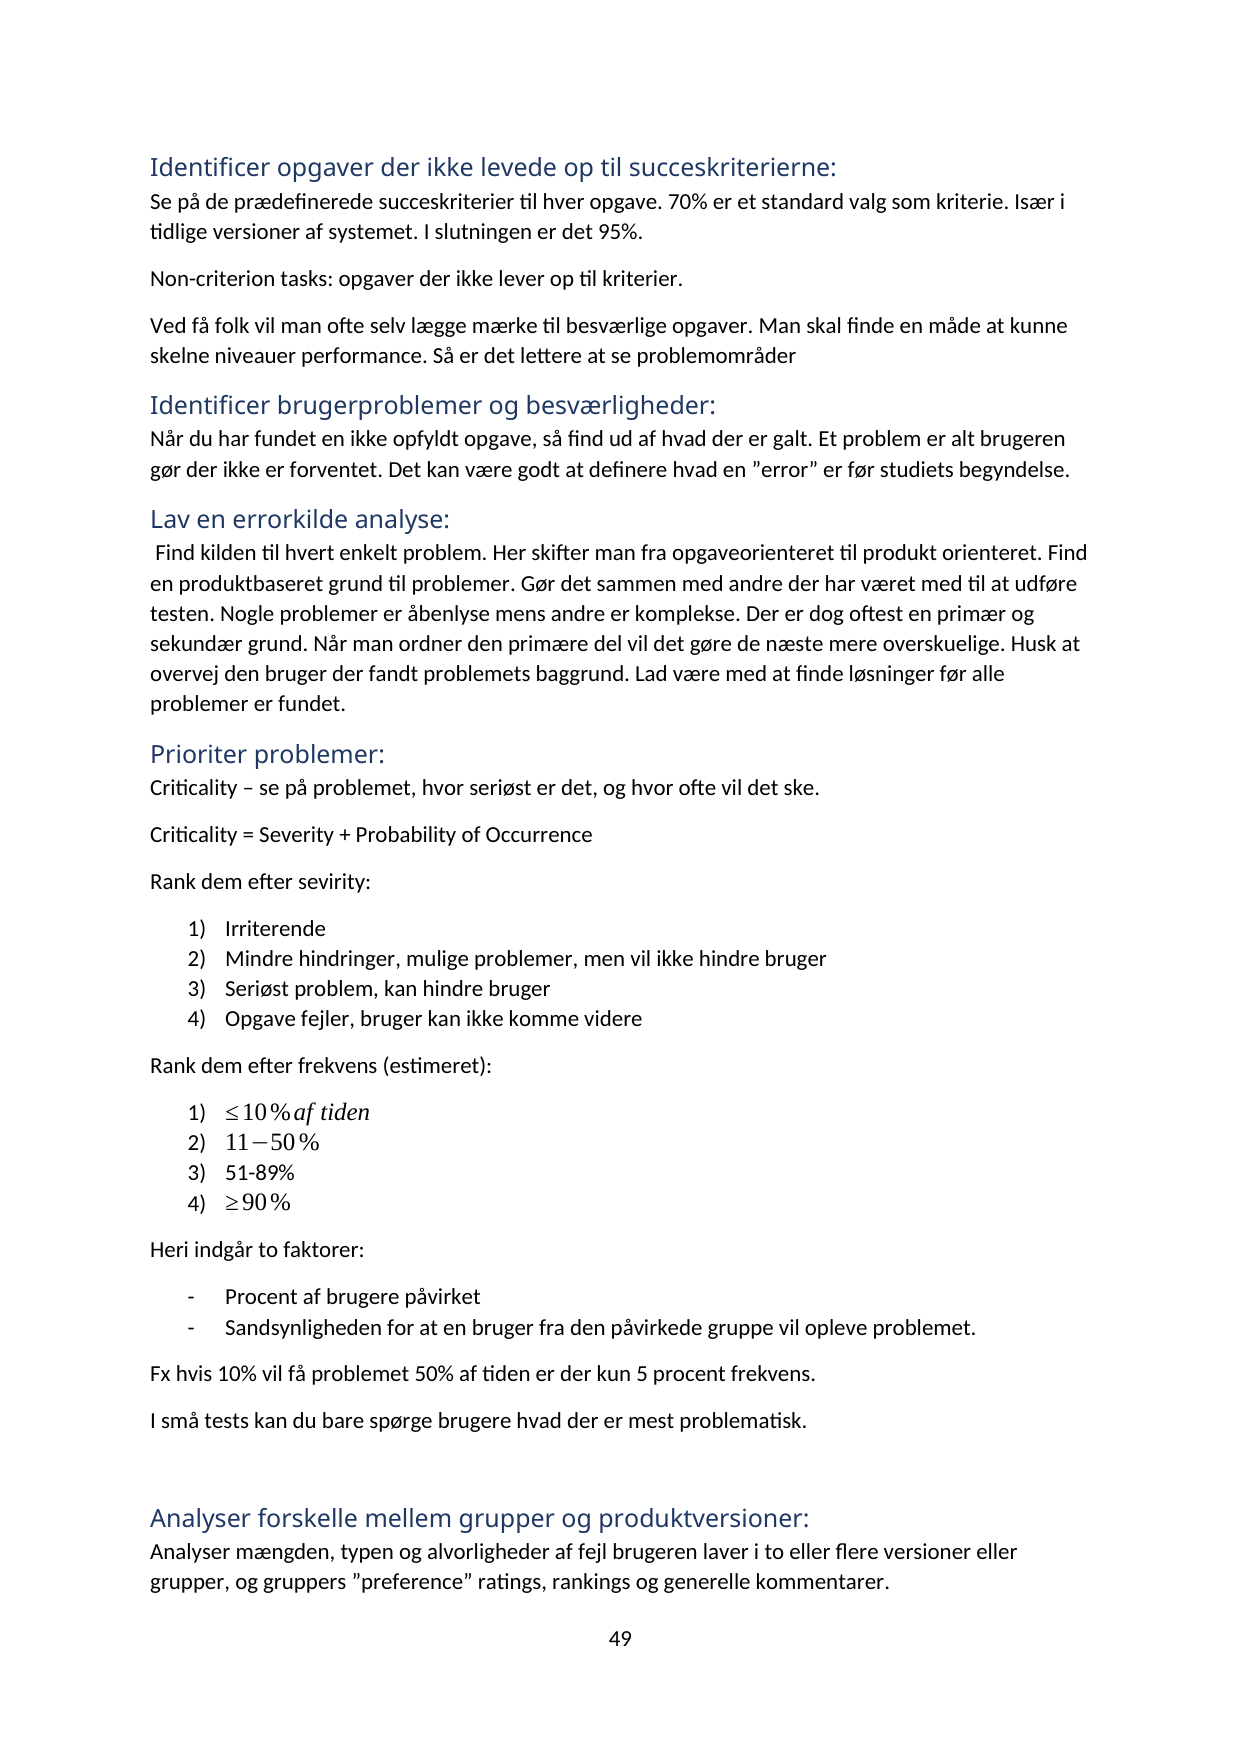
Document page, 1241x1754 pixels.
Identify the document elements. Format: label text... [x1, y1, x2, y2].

list 51-89% [187, 1158, 1090, 1187]
list Procent af brugere påvirket [187, 1282, 1090, 1311]
text Rank dem efter frekvens (estimeret): [150, 1051, 1090, 1079]
text Criticality – se på problemet, hvor seriøst er det, og hvor ofte vil det ske. [150, 773, 1090, 801]
text Analyser mængden, typen og alvorligheder af fejl brugeren laver i to eller flere versioner eller grupper, og gruppers ”preference” ratings, rankings og generelle kommentarer. [150, 1537, 1090, 1595]
subtitle Analyser forskelle mellem grupper og produktversioner: [150, 1500, 1090, 1534]
text Ved få folk vil man ofte selv lægge mærke til besværlige opgaver. Man skal finde en måde at kunne skelne niveauer performance. Så er det lettere at se problemområder [150, 311, 1090, 369]
list Seriøst problem, kan hindre bruger [187, 974, 1090, 1002]
subtitle Lav en errorkilde analyse: [150, 502, 1090, 536]
list Irriterende [187, 914, 1090, 942]
text Criticality = Severity + Probability of Occurrence [150, 820, 1090, 848]
text Non-criterion tasks: opgaver der ikke lever op til kriterier. [150, 264, 1090, 292]
text Når du har fundet en ikke opfyldt opgave, så find ud af hvad der er galt. Et problem er alt brugeren gør der ikke er forventet. Det kan være godt at definere hvad en ”error” er før studiets begyndelse. [150, 424, 1090, 483]
subtitle Identificer brugerproblemer og besværligheder: [150, 388, 1090, 422]
text I små tests kan du bare spørge brugere hvad der er mest problematisk. [150, 1406, 1090, 1434]
subtitle Prioriter problemer: [150, 736, 1090, 770]
text Rank dem efter sevirity: [150, 867, 1090, 895]
list Sandsynligheden for at en bruger fra den påvirkede gruppe vil opleve problemet. [187, 1313, 1090, 1341]
text Fx hvis 10% vil få problemet 50% af tiden er der kun 5 procent frekvens. [150, 1359, 1090, 1388]
text Find kilden til hvert enkelt problem. Her skifter man fra opgaveorienteret til produkt orienteret. Find en produktbaseret grund til problemer. Gør det sammen med andre der har været med til at udføre testen. Nogle problemer er åbenlyse mens andre er komplekse. Der er dog oftest en primær og sekundær grund. Når man ordner den primære del vil det gøre de næste mere overskuelige. Husk at overvej den bruger der fandt problemets baggrund. Lad være med at finde løsninger før alle problemer er fundet. [150, 538, 1090, 717]
subtitle Identificer opgaver der ikke levede op til succeskriterierne: [150, 150, 1090, 184]
text Se på de prædefinerede succeskriterier til hver opgave. 70% er et standard valg som kriterie. Især i tidlige versioner af systemet. I slutningen er det 95%. [150, 187, 1090, 245]
list Mindre hindringer, mulige problemer, men vil ikke hindre bruger [187, 944, 1090, 972]
list Opgave fejler, bruger kan ikke komme videre [187, 1004, 1090, 1032]
text Heri indgår to faktorer: [150, 1236, 1090, 1264]
